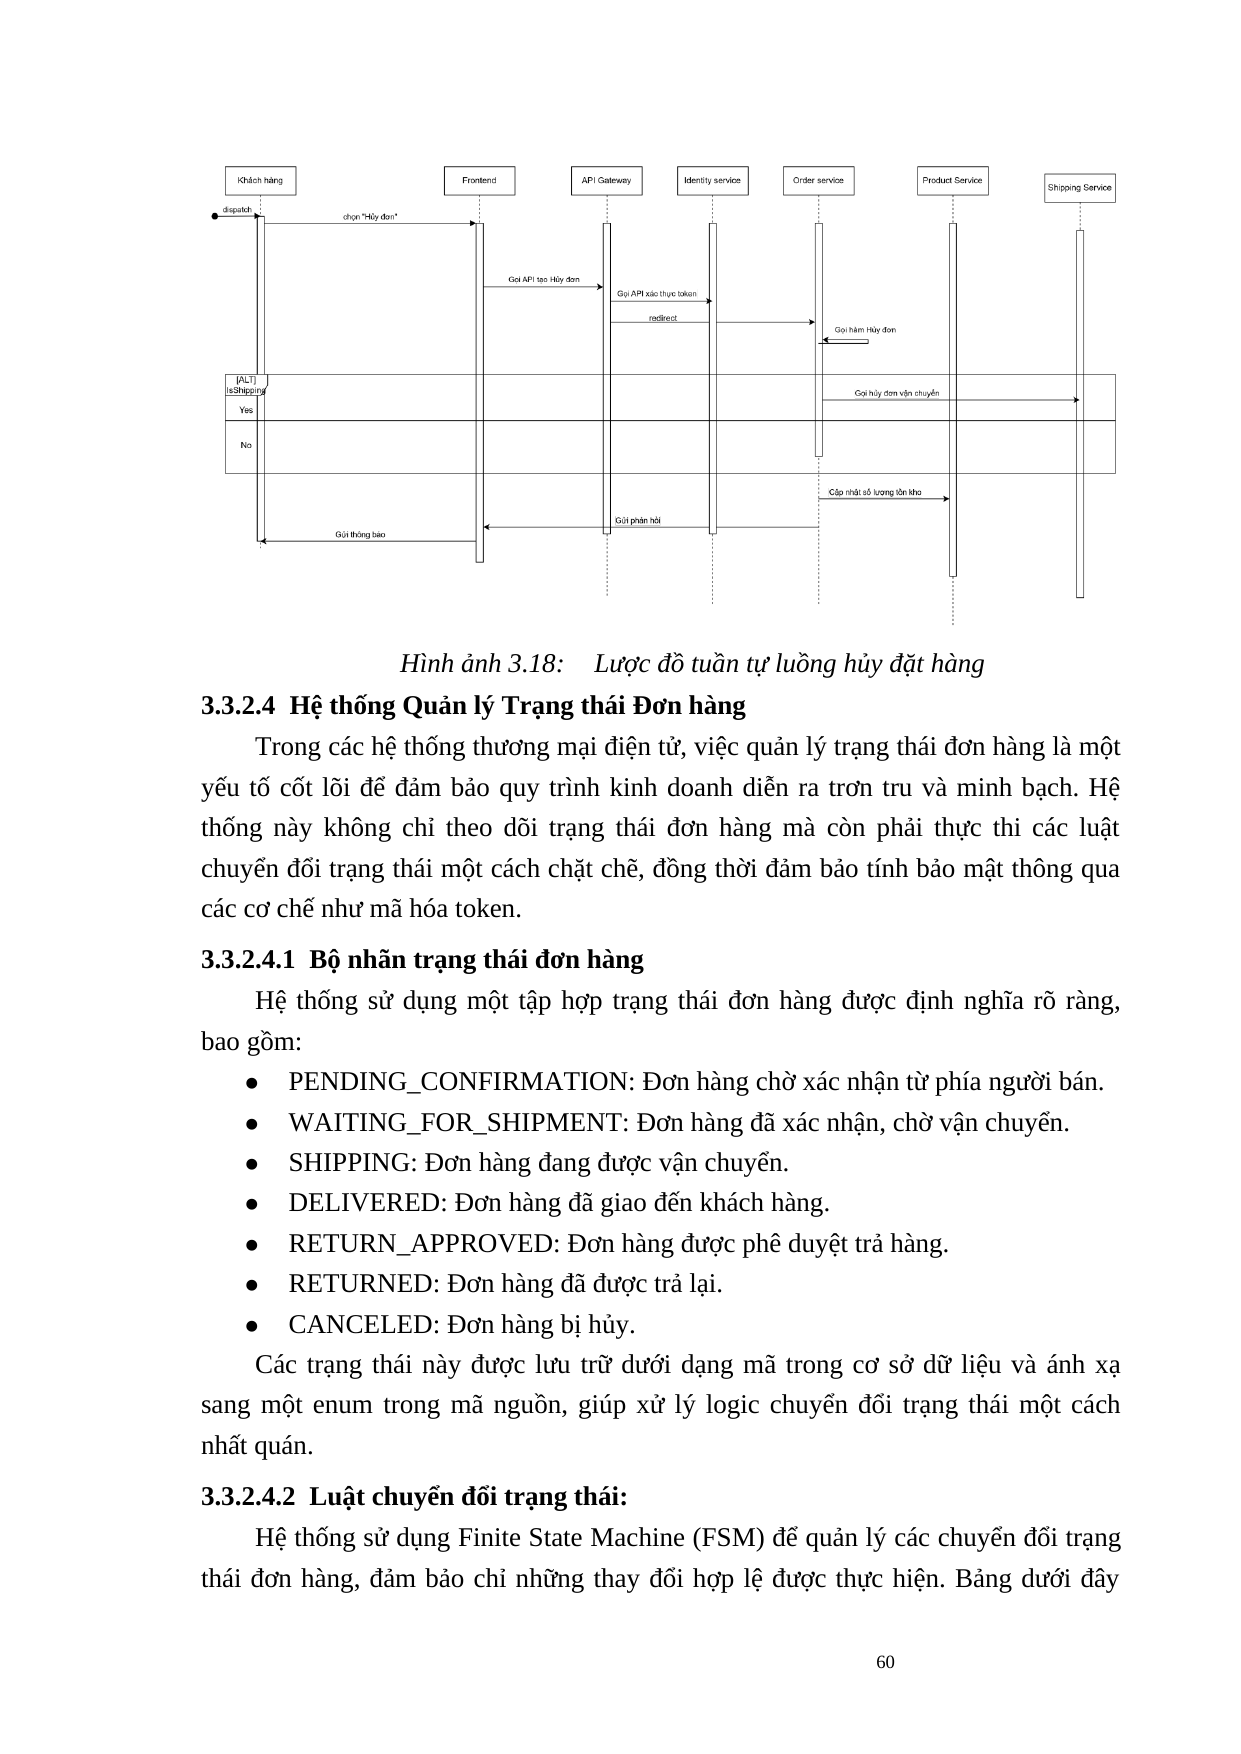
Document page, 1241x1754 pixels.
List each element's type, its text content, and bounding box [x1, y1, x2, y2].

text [201, 1521, 1122, 1593]
text Hệ thống sử dụng một tập hợp trạng thái đơn hàng được định nghĩa rõ ràng, bao gồm: [201, 984, 1122, 1056]
picture [200, 159, 1124, 633]
list RETURN_APPROVED: Đơn hàng được phê duyệt trả hàng. [244, 1227, 1122, 1258]
list RETURNED: Đơn hàng đã được trả lại. [244, 1267, 1122, 1298]
list WAITING_FOR_SHIPMENT: Đơn hàng đã xác nhận, chờ vận chuyển. [244, 1106, 1122, 1137]
list PENDING_CONFIRMATION: Đơn hàng chờ xác nhận từ phía người bán. [244, 1065, 1122, 1096]
list DELIVERED: Đơn hàng đã giao đến khách hàng. [244, 1187, 1122, 1218]
text Lược đồ tuần tự luồng hủy đặt hàng [157, 647, 1228, 678]
text Các trạng thái này được lưu trữ dưới dạng mã trong cơ sở dữ liệu và ánh xạ sang một enum trong mã nguồn, giúp xử lý logic chuyển đổi trạng thái một cách nhất quán. [201, 1348, 1122, 1460]
list SHIPPING: Đơn hàng đang được vận chuyển. [244, 1146, 1122, 1177]
list CANCELED: Đơn hàng bị hủy. [244, 1308, 1122, 1339]
text Luật chuyển đổi trạng thái: [201, 1480, 1122, 1511]
text Bộ nhãn trạng thái đơn hàng [201, 943, 1122, 974]
text Trong các hệ thống thương mại điện tử, việc quản lý trạng thái đơn hàng là một yếu tố cốt lõi để đảm bảo quy trình kinh doanh diễn ra trơn tru và minh bạch. Hệ thống này không chỉ theo dõi trạng thái đơn hàng mà còn phải thực thi các luật chuyển đổi trạng thái một cách chặt chẽ, đồng thời đảm bảo tính bảo mật thông qua các cơ chế như mã hóa token. [201, 730, 1122, 923]
text Hệ thống Quản lý Trạng thái Đơn hàng [201, 689, 1122, 720]
